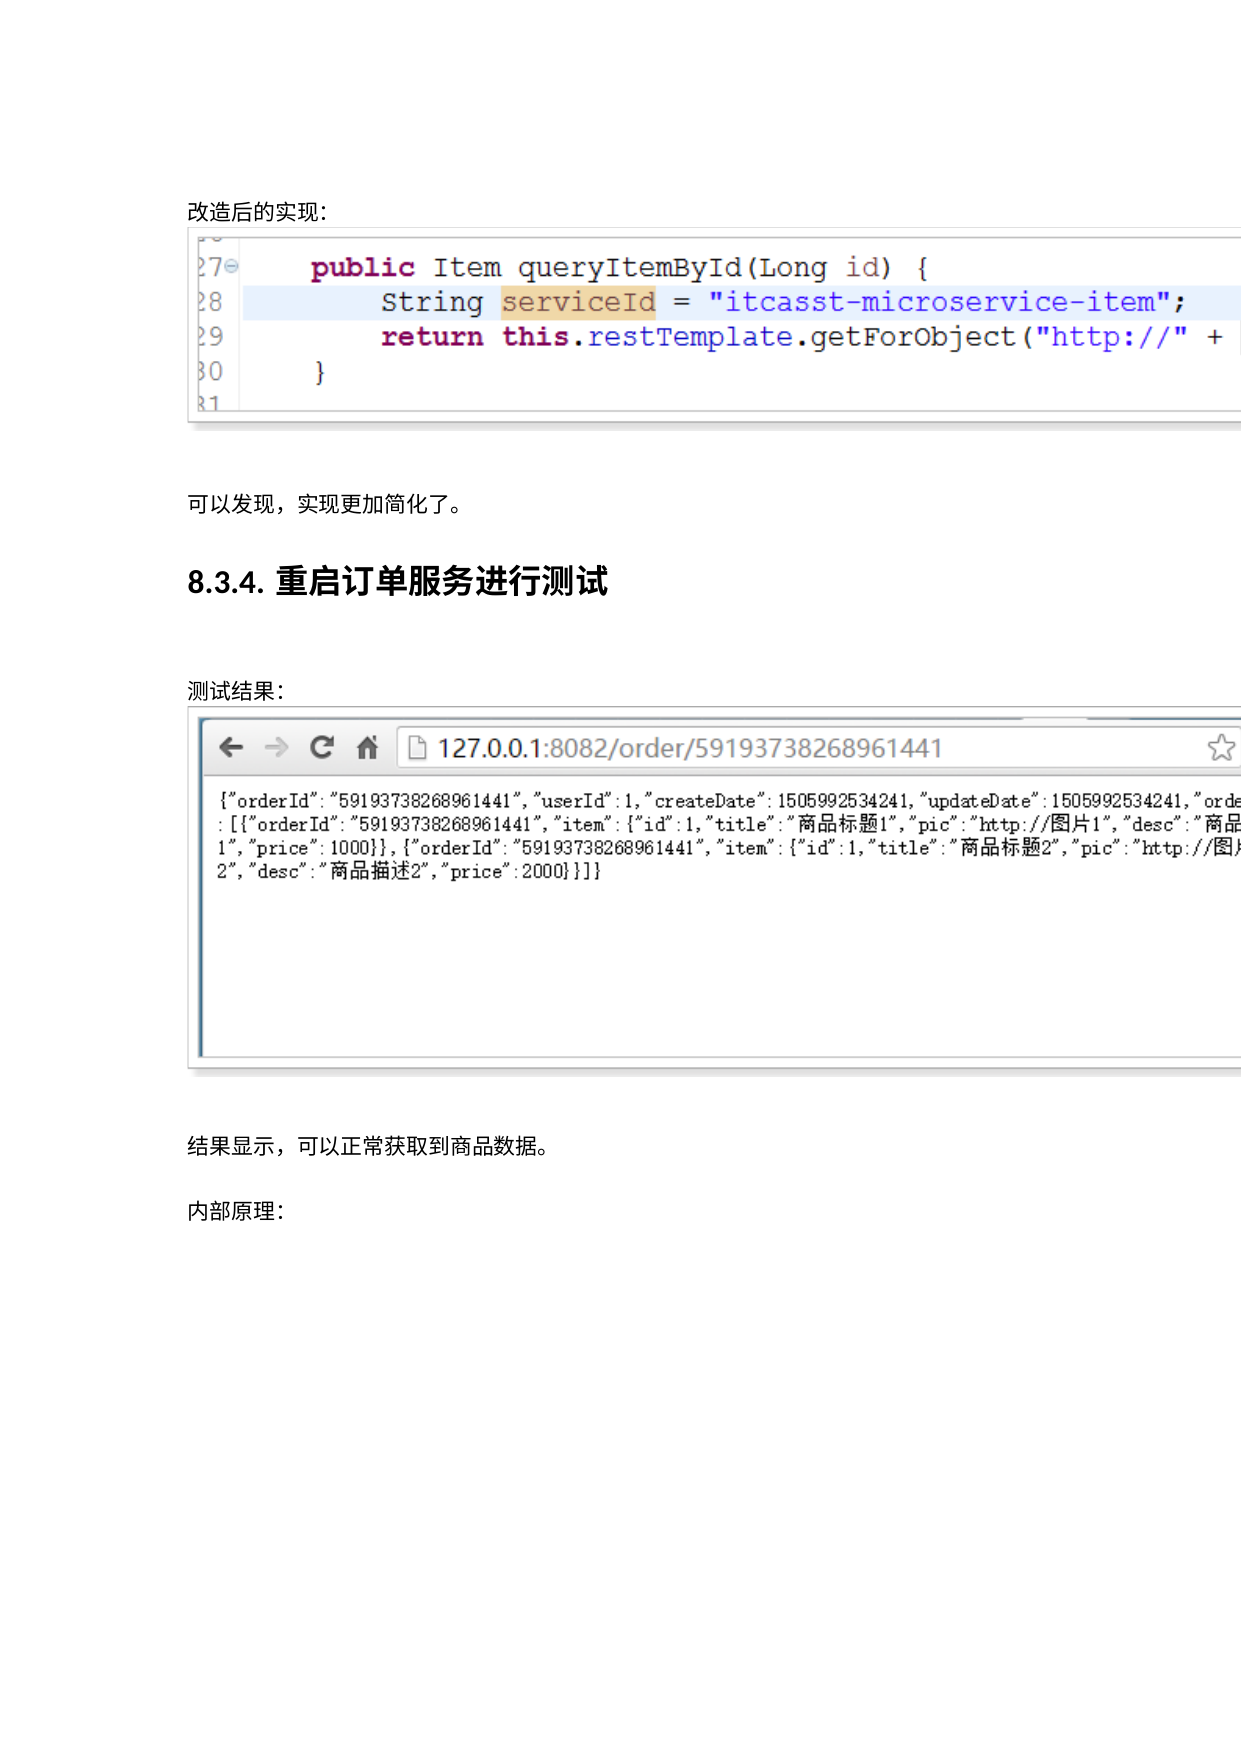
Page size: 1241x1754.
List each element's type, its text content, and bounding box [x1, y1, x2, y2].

subtitle 重启订单服务进行测试 [187, 547, 1053, 612]
picture [187, 706, 1241, 1077]
text 结果显示，可以正常获取到商品数据。 [187, 1129, 1053, 1161]
text 测试结果： [187, 674, 1053, 706]
text 可以发现，实现更加简化了。 [187, 487, 1053, 519]
text 内部原理： [187, 1194, 1053, 1226]
text 改造后的实现： [187, 194, 1053, 227]
picture [187, 227, 1241, 431]
